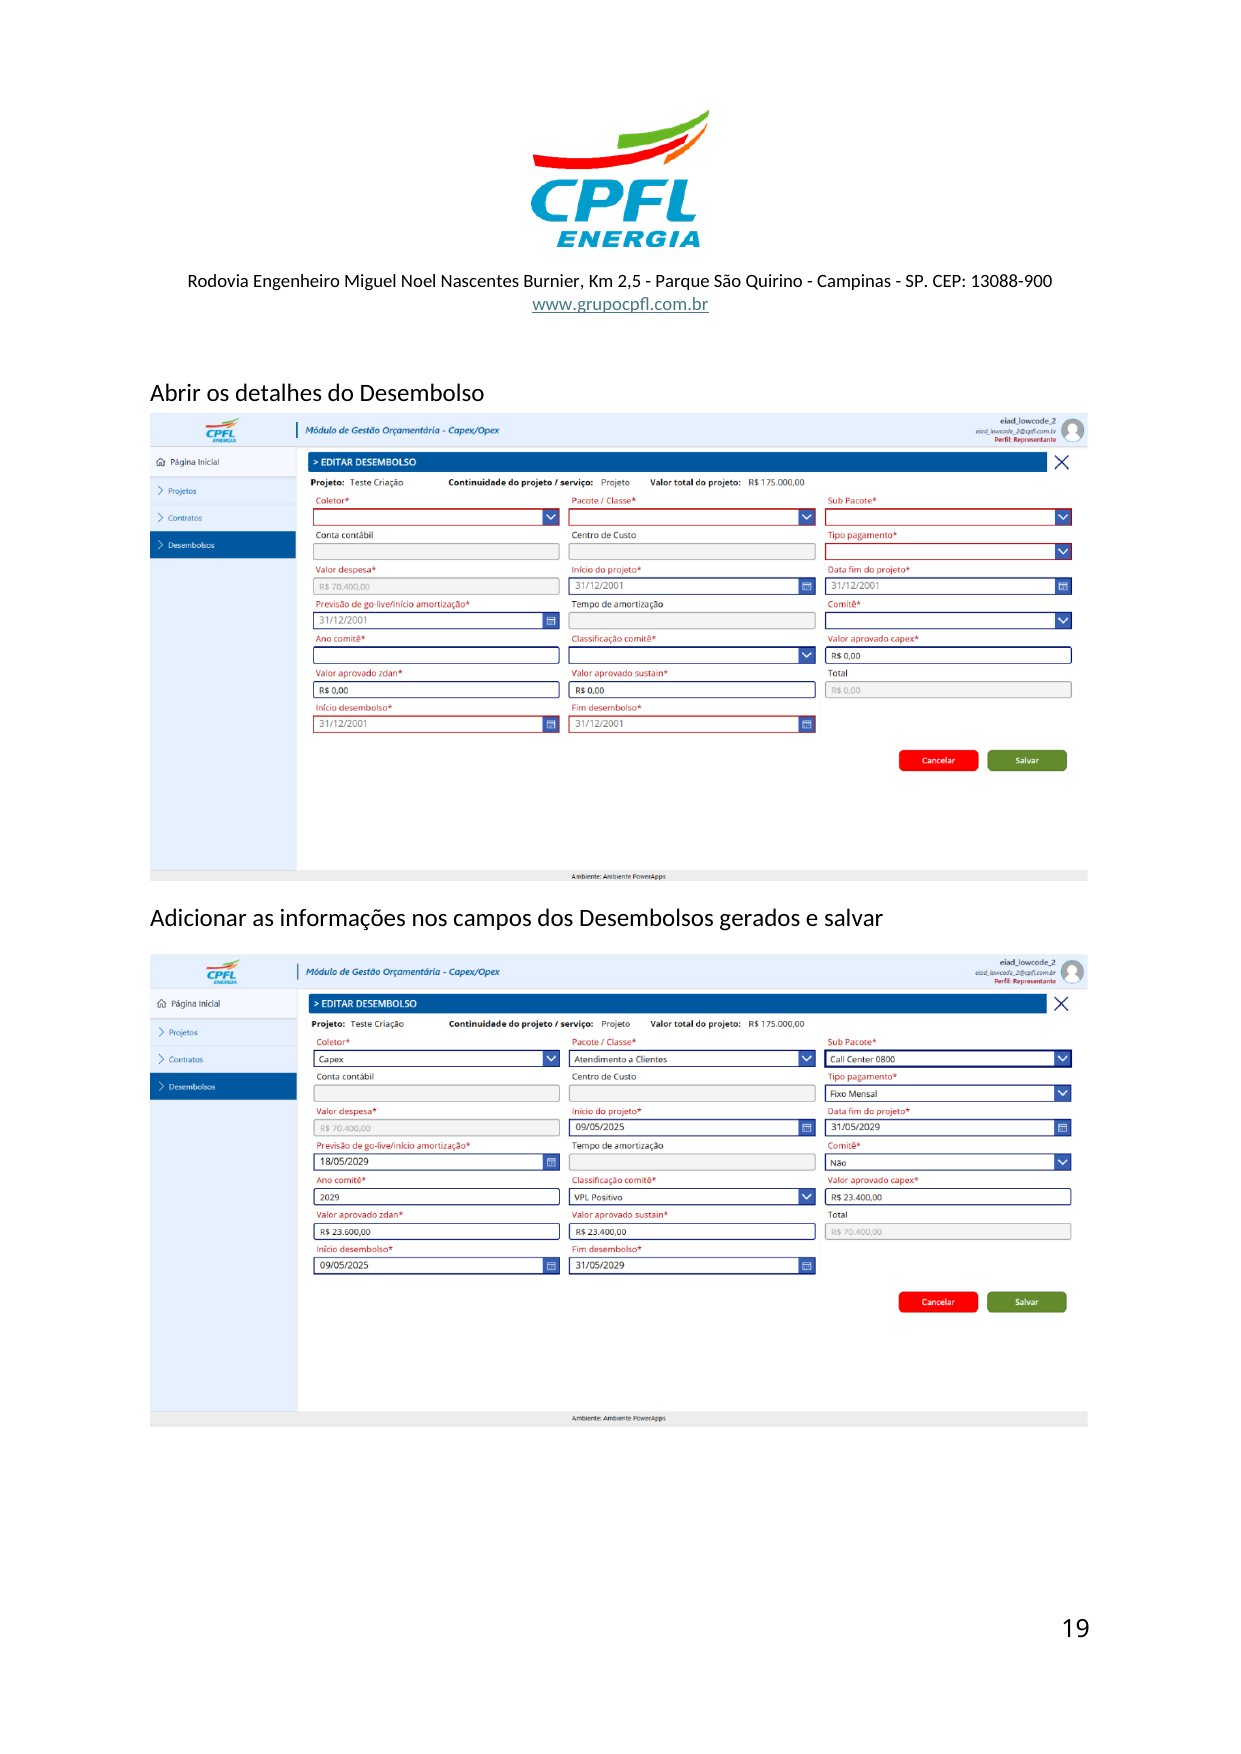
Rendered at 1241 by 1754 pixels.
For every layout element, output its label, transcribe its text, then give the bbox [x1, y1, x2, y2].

picture [653, 235, 660, 243]
picture [150, 413, 1088, 881]
text Adicionar as informações nos campos dos Desembolsos gerados e salvar [150, 903, 1090, 933]
picture [531, 109, 710, 247]
picture [150, 954, 1088, 1427]
